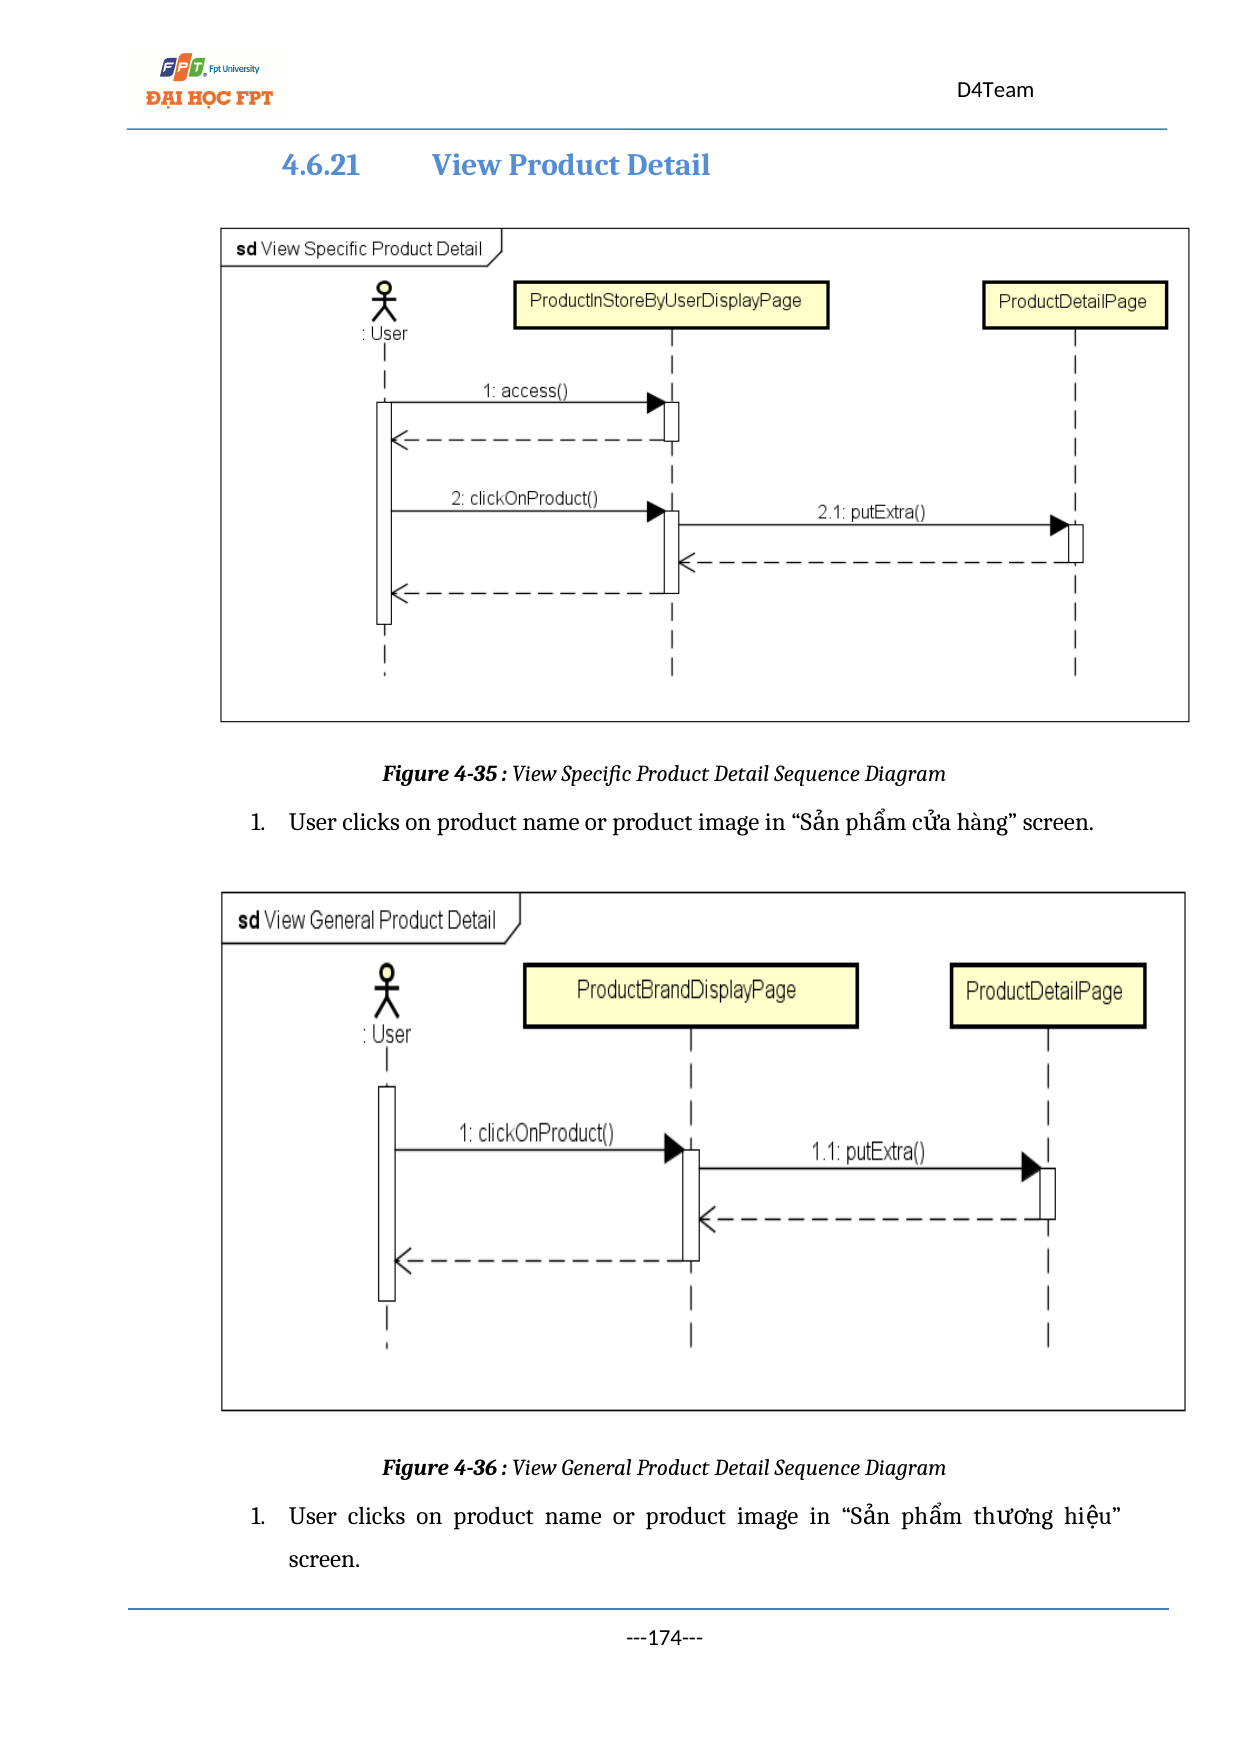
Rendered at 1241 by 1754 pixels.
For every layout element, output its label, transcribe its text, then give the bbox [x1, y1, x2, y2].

picture [206, 213, 1204, 736]
subtitle View Product Detail [282, 148, 1122, 184]
picture [129, 46, 290, 116]
picture [206, 872, 1201, 1430]
list User clicks on product name or product image in “Sản phẩm thương hiệu” screen. [251, 1502, 1122, 1574]
text Figure 4-35 : View Specific Product Detail Sequence Diagram [207, 761, 1122, 787]
text Figure 4-36 : View General Product Detail Sequence Diagram [207, 1455, 1122, 1481]
list User clicks on product name or product image in “Sản phẩm cửa hàng” screen. [251, 808, 1122, 837]
